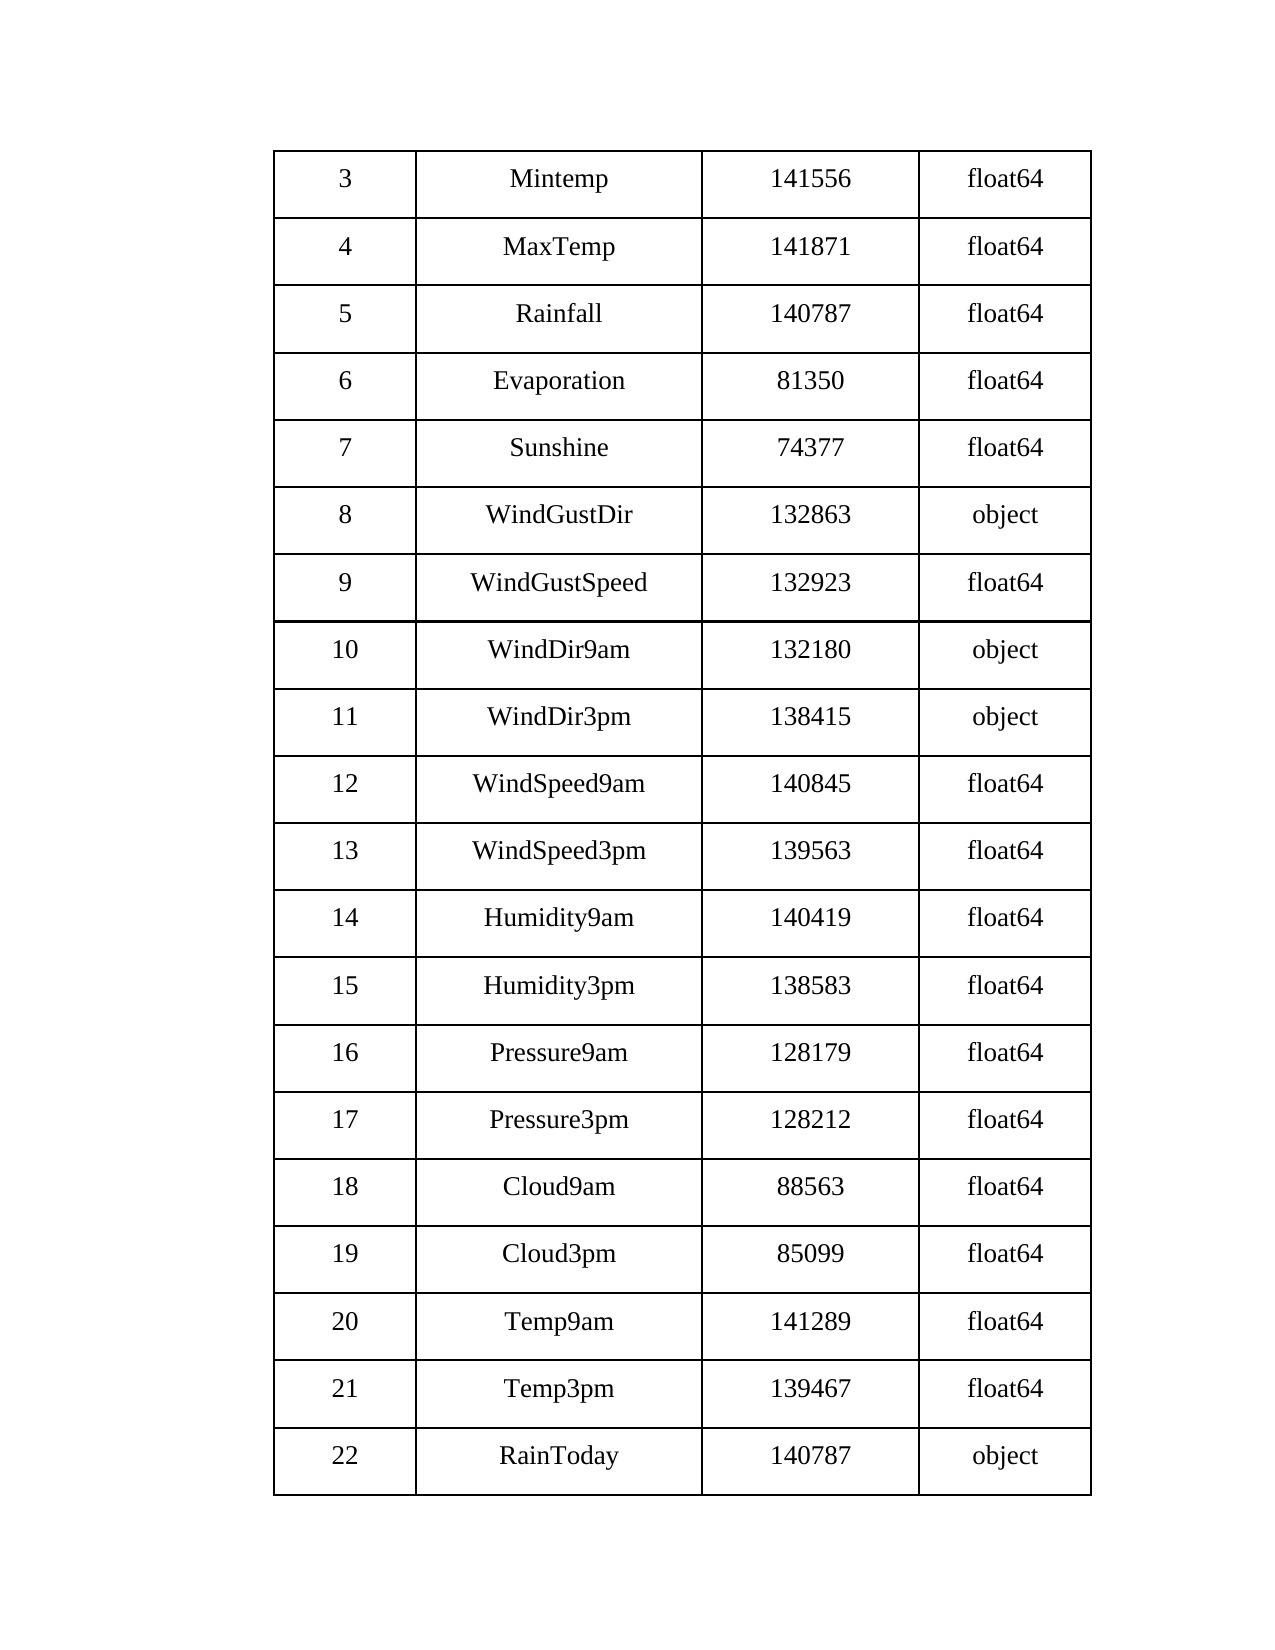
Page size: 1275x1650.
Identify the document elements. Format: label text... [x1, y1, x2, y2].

table_cell float64 [920, 152, 1090, 217]
table_cell 141289 [703, 1294, 918, 1359]
table_cell 9 [275, 555, 415, 620]
table_cell float64 [920, 354, 1090, 419]
table_cell object [920, 690, 1090, 755]
table_cell float64 [920, 286, 1090, 352]
table_cell float64 [920, 219, 1090, 284]
table_cell object [920, 488, 1090, 553]
table_cell float64 [920, 1227, 1090, 1292]
table_cell 5 [275, 286, 415, 352]
table_cell 138415 [703, 690, 918, 755]
table_cell float64 [920, 555, 1090, 620]
table_cell WindSpeed9am [417, 757, 701, 822]
table_cell 128179 [703, 1026, 918, 1091]
table_cell object [920, 623, 1090, 687]
table_cell Pressure3pm [417, 1093, 701, 1158]
table_cell float64 [920, 1361, 1090, 1427]
table_cell 15 [275, 958, 415, 1023]
table_cell 13 [275, 824, 415, 889]
table_cell float64 [920, 1026, 1090, 1091]
table_cell 22 [275, 1429, 415, 1494]
table_cell 141871 [703, 219, 918, 284]
table_cell 128212 [703, 1093, 918, 1158]
table_cell WindGustDir [417, 488, 701, 553]
table_cell float64 [920, 1160, 1090, 1225]
table_cell 140845 [703, 757, 918, 822]
table_cell 88563 [703, 1160, 918, 1225]
table_cell WindGustSpeed [417, 555, 701, 620]
table_cell 81350 [703, 354, 918, 419]
table_cell float64 [920, 1294, 1090, 1359]
table_cell 6 [275, 354, 415, 419]
table_cell WindSpeed3pm [417, 824, 701, 889]
table_cell 74377 [703, 421, 918, 486]
table_cell WindDir9am [417, 623, 701, 687]
table_cell WindDir3pm [417, 690, 701, 755]
table_cell Cloud9am [417, 1160, 701, 1225]
table_cell 12 [275, 757, 415, 822]
table_cell 4 [275, 219, 415, 284]
table_cell 8 [275, 488, 415, 553]
table_cell 16 [275, 1026, 415, 1091]
table_cell Humidity3pm [417, 958, 701, 1023]
table_cell 140787 [703, 1429, 918, 1494]
table_cell 14 [275, 891, 415, 956]
table_cell 132180 [703, 623, 918, 687]
table_cell MaxTemp [417, 219, 701, 284]
table_cell 139467 [703, 1361, 918, 1427]
table_cell Temp9am [417, 1294, 701, 1359]
table_cell 138583 [703, 958, 918, 1023]
table_cell Rainfall [417, 286, 701, 352]
table_cell 10 [275, 623, 415, 687]
table_cell 17 [275, 1093, 415, 1158]
table_cell Mintemp [417, 152, 701, 217]
table_cell 7 [275, 421, 415, 486]
table_cell 140419 [703, 891, 918, 956]
table_cell 11 [275, 690, 415, 755]
table_cell Evaporation [417, 354, 701, 419]
table_cell 85099 [703, 1227, 918, 1292]
table_cell 141556 [703, 152, 918, 217]
table_cell 132923 [703, 555, 918, 620]
table_cell 3 [275, 152, 415, 217]
table_cell 20 [275, 1294, 415, 1359]
table_cell float64 [920, 824, 1090, 889]
table_cell 139563 [703, 824, 918, 889]
table_cell 140787 [703, 286, 918, 352]
table_cell 19 [275, 1227, 415, 1292]
table_cell Temp3pm [417, 1361, 701, 1427]
table_cell float64 [920, 757, 1090, 822]
table_cell RainToday [417, 1429, 701, 1494]
table_cell Cloud3pm [417, 1227, 701, 1292]
table_cell Humidity9am [417, 891, 701, 956]
table_cell float64 [920, 891, 1090, 956]
table_cell 132863 [703, 488, 918, 553]
table_cell float64 [920, 958, 1090, 1023]
table_cell 18 [275, 1160, 415, 1225]
table_cell 21 [275, 1361, 415, 1427]
table_cell object [920, 1429, 1090, 1494]
table_cell Sunshine [417, 421, 701, 486]
table_cell float64 [920, 421, 1090, 486]
table_cell float64 [920, 1093, 1090, 1158]
table_cell Pressure9am [417, 1026, 701, 1091]
